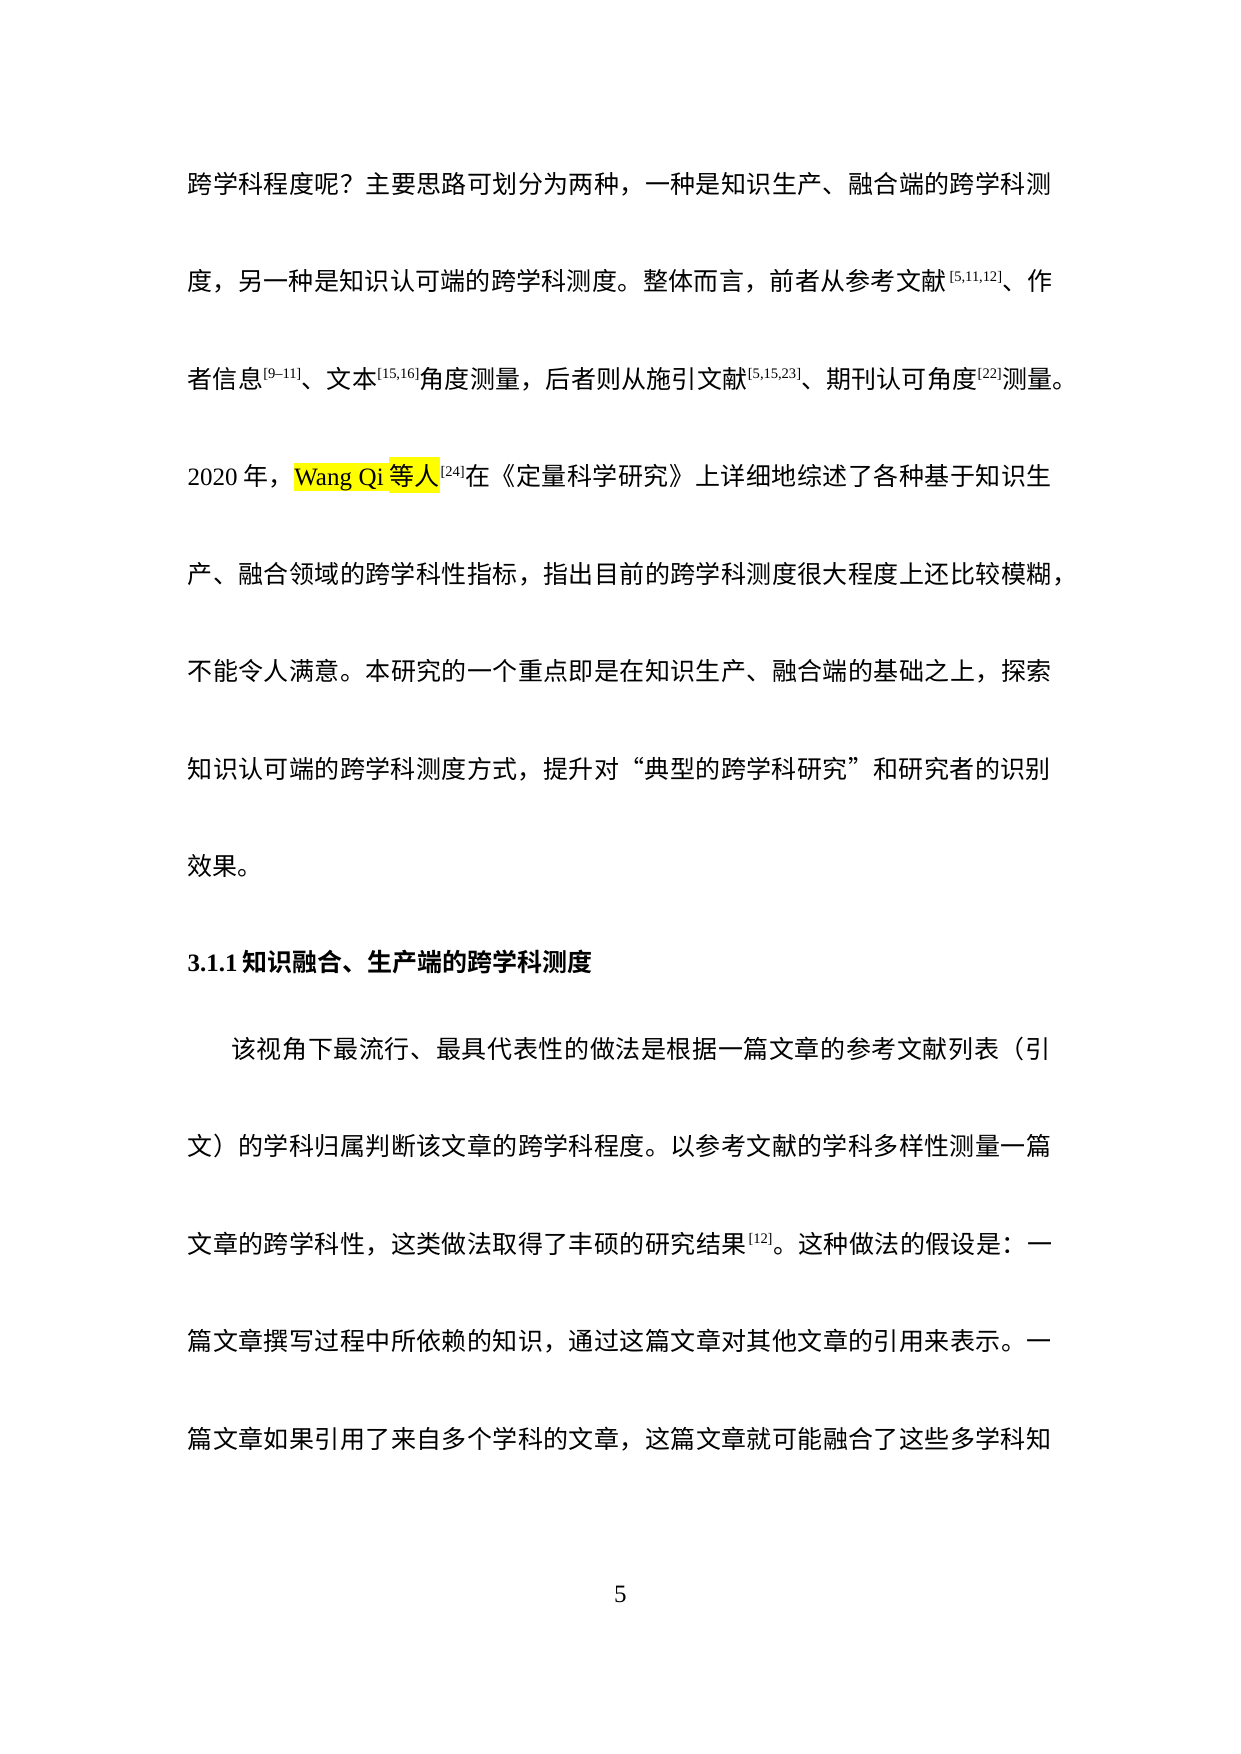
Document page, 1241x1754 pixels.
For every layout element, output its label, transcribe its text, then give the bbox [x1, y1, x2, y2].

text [187, 1015, 1053, 1470]
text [187, 150, 1053, 897]
subtitle 3.1.1知识融合、生产端的跨学科测度 [187, 928, 1053, 993]
